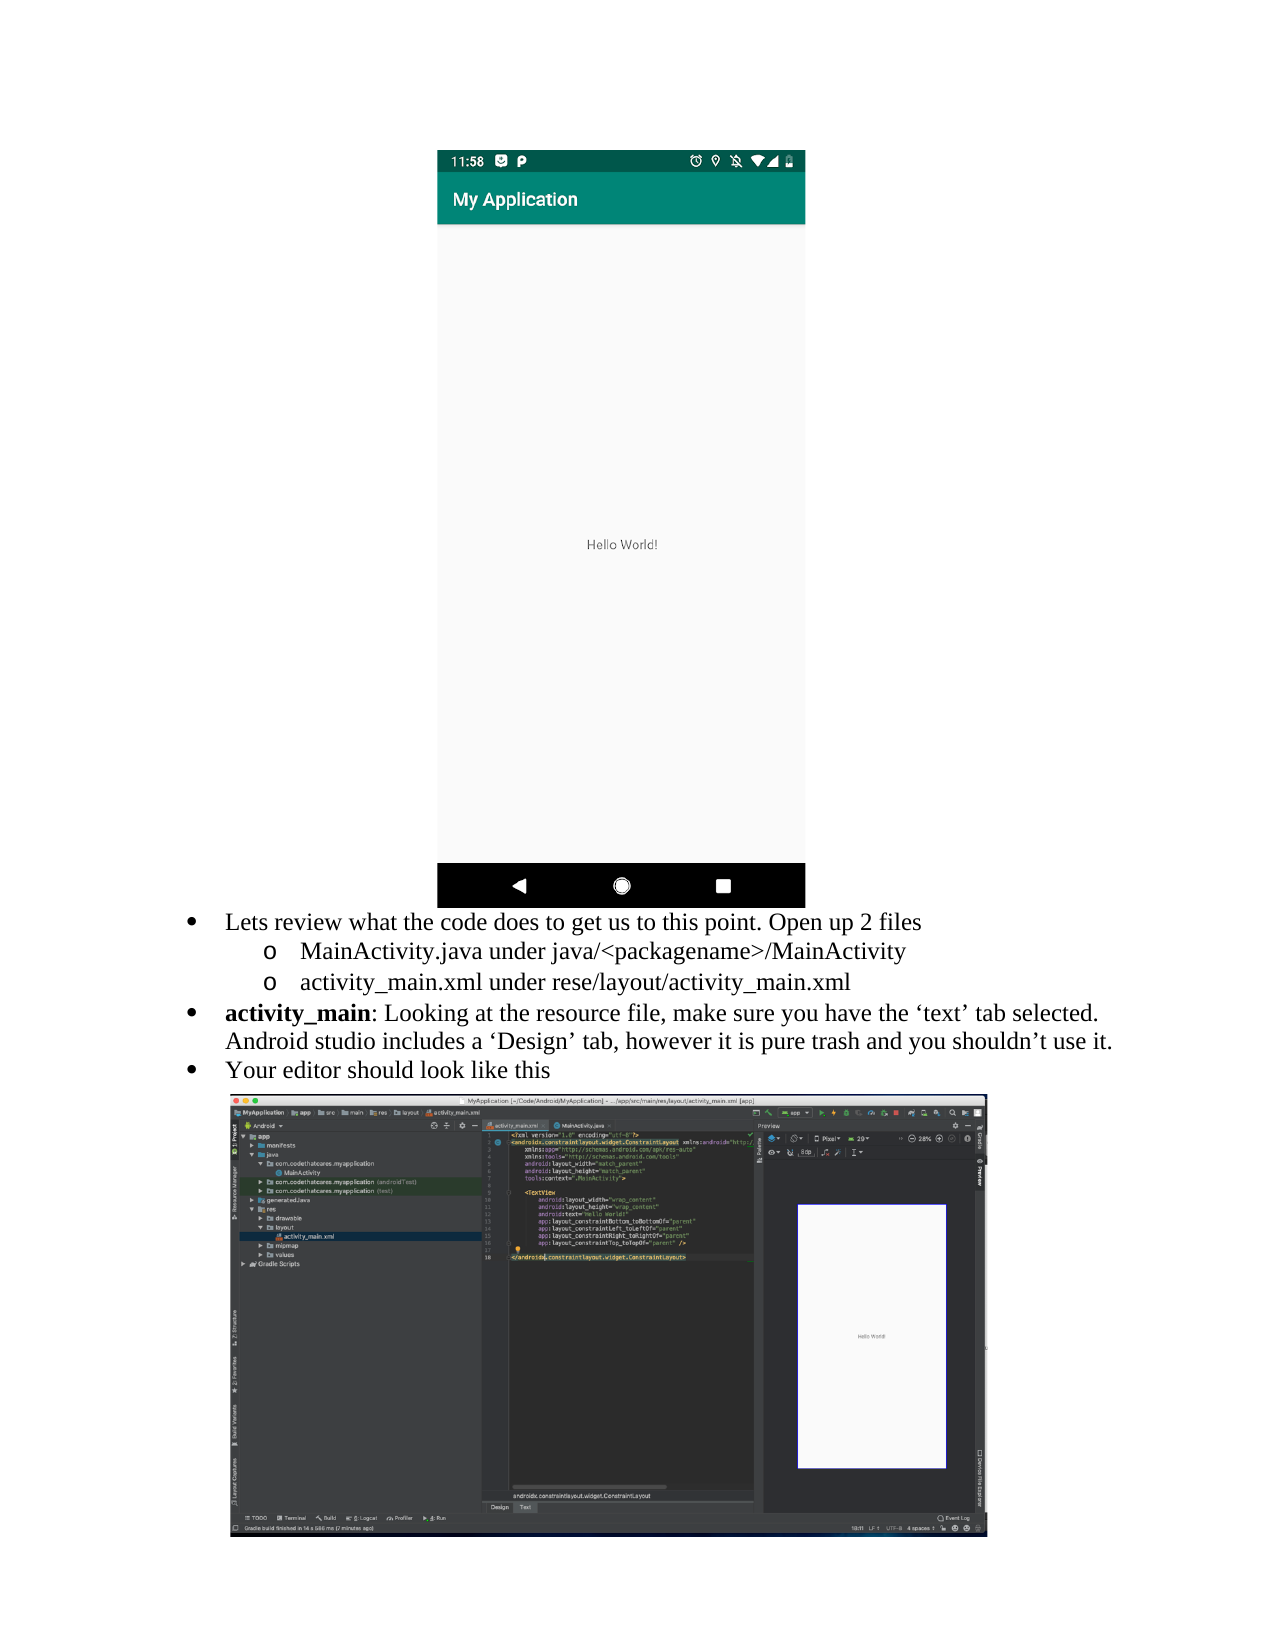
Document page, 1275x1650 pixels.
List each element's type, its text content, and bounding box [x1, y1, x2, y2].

picture [437, 150, 806, 908]
picture [230, 1094, 988, 1537]
list MainActivity.java under java/<packagename>/MainActivity [262, 936, 1125, 967]
list activity_main.xml under rese/layout/activity_main.xml [262, 967, 1125, 998]
list Your editor should look like this [187, 1055, 1125, 1084]
list activity_main: Looking at the resource file, make sure you have the ‘text’ tab selected. Android studio includes a ‘Design’ tab, however it is pure trash and you shouldn’t use it. [187, 998, 1125, 1055]
